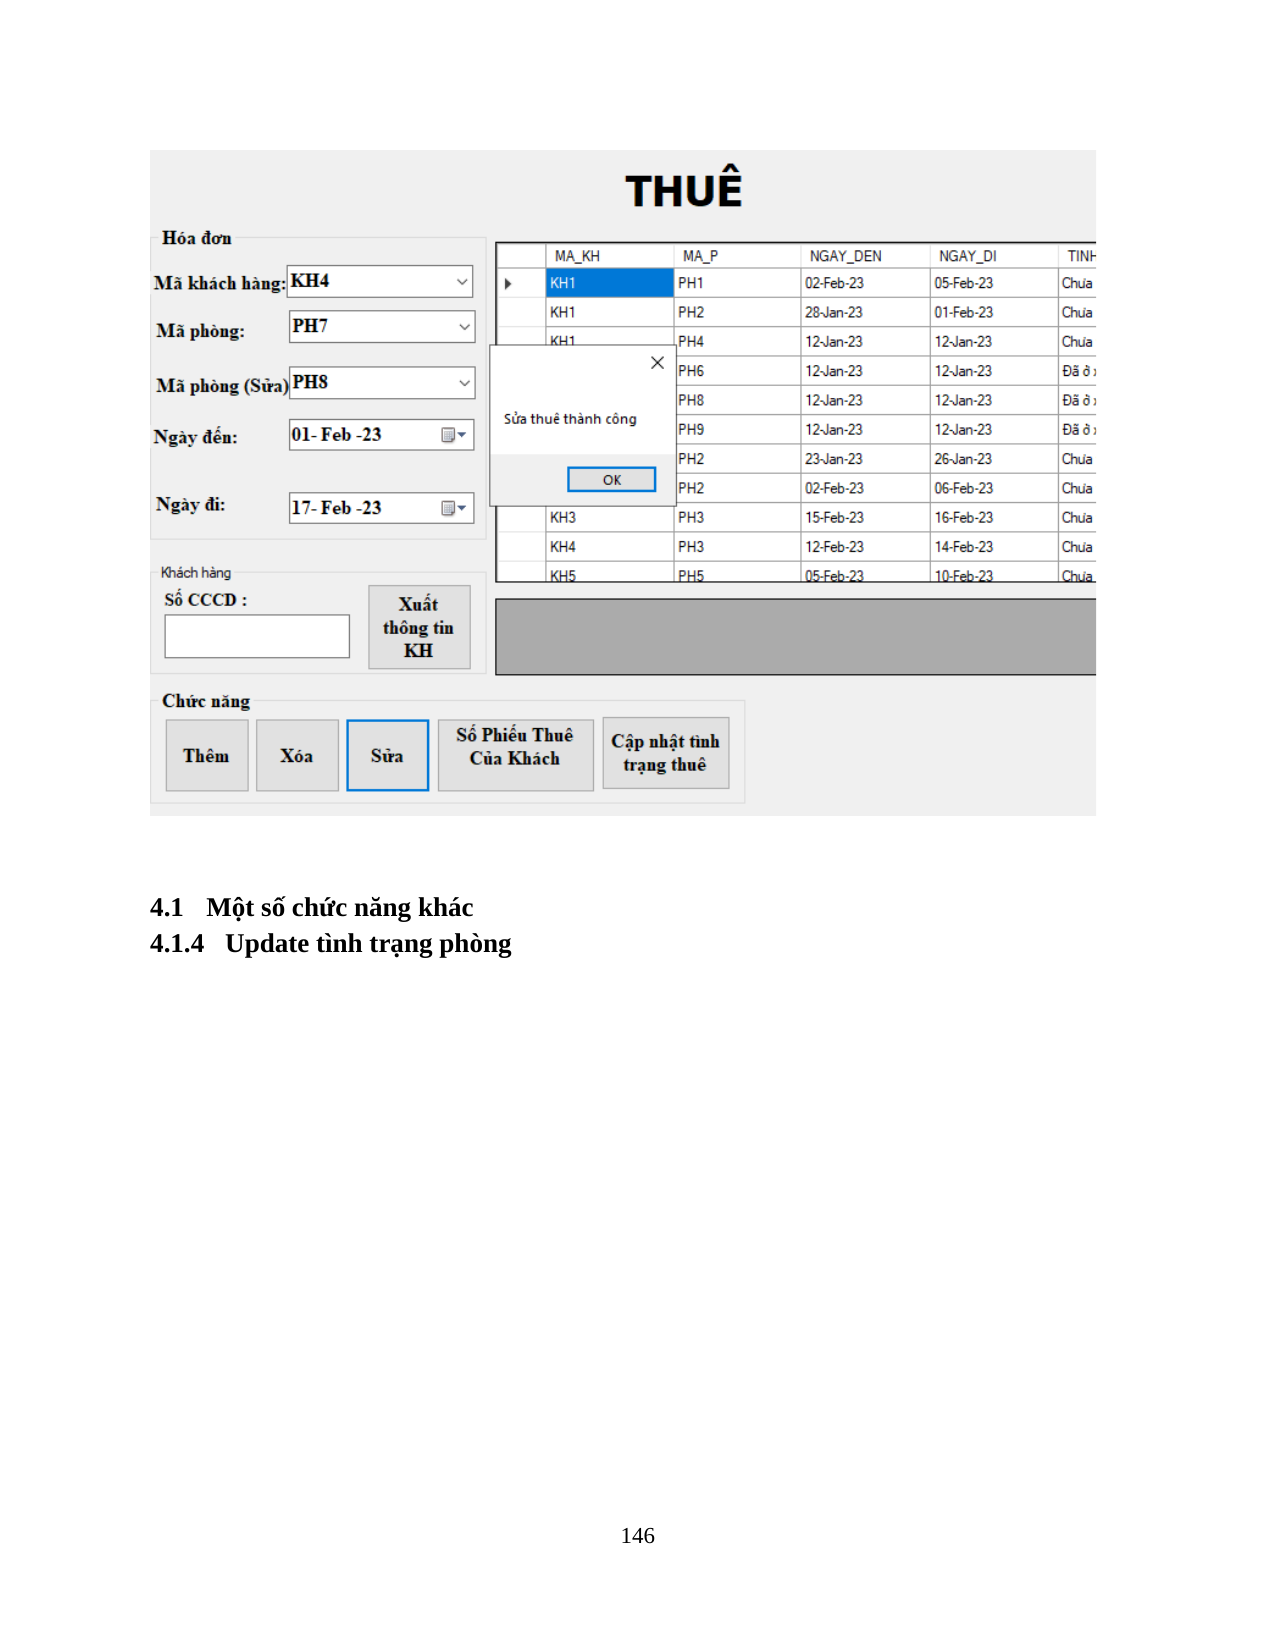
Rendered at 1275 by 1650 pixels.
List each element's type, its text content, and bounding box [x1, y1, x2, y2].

picture [150, 150, 1097, 816]
subtitle Một số chức năng khác [150, 891, 1125, 923]
subtitle Update tình trạng phòng [150, 927, 1125, 958]
